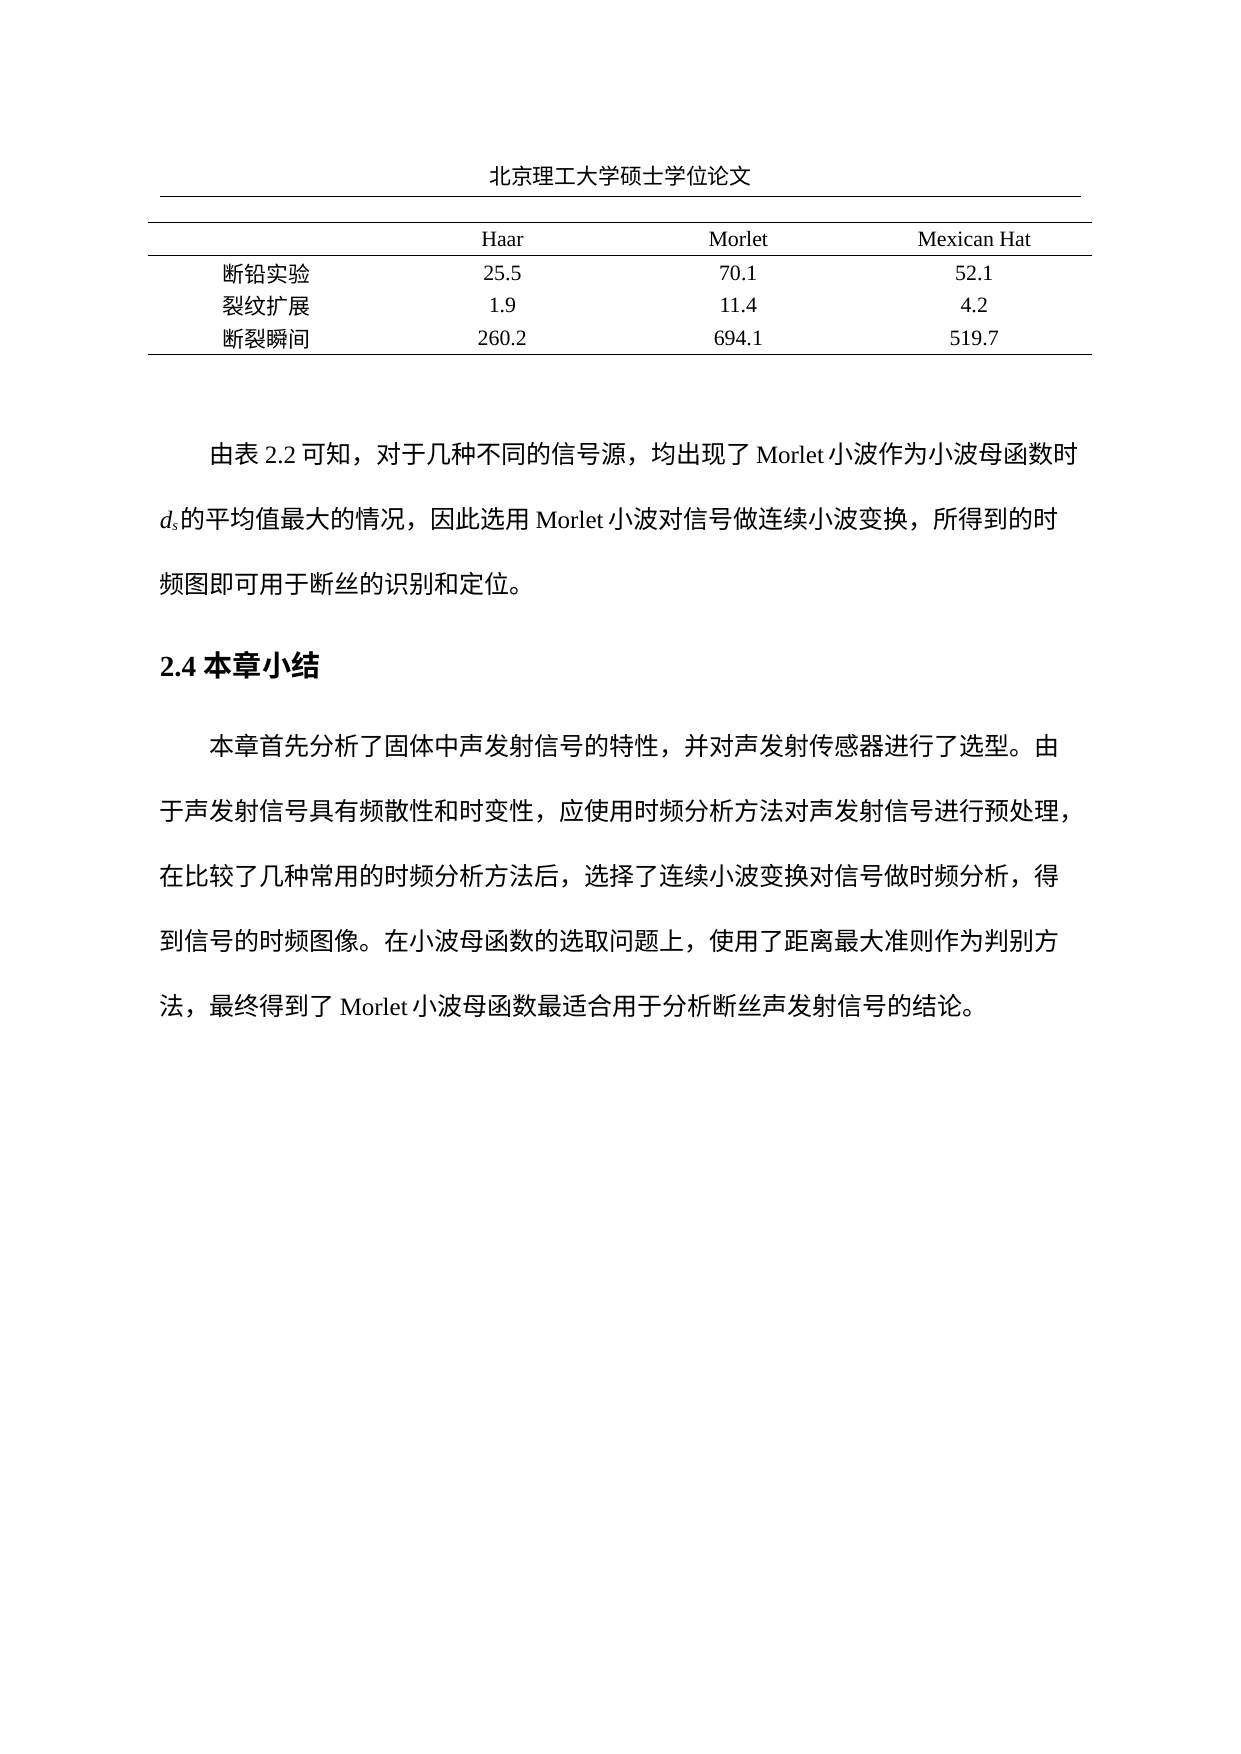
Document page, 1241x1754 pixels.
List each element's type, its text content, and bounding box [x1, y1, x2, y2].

table_cell 断裂瞬间 [148, 321, 384, 354]
table_header Haar [384, 223, 620, 255]
table_cell 11.4 [620, 289, 856, 321]
table_cell 断铅实验 [148, 256, 384, 289]
text 2.4 本章小结 [159, 631, 1081, 696]
table_cell 260.2 [384, 321, 620, 354]
table_header Morlet [620, 223, 856, 255]
table_cell 4.2 [856, 289, 1092, 321]
table_cell 694.1 [620, 321, 856, 354]
table_cell 70.1 [620, 256, 856, 289]
table_cell 裂纹扩展 [148, 289, 384, 321]
table_cell 52.1 [856, 256, 1092, 289]
text 由表2.2可知，对于几种不同的信号源，均出现了Morlet小波作为小波母函数时ds的平均值最大的情况，因此选用Morlet小波对信号做连续小波变换，所得到的时频图即可用于断丝的识别和定位。 [159, 420, 1081, 615]
table_cell 25.5 [384, 256, 620, 289]
table_cell 519.7 [856, 321, 1092, 354]
table_header Mexican Hat [856, 223, 1092, 255]
table_cell 1.9 [384, 289, 620, 321]
table_header [148, 223, 384, 255]
text 本章首先分析了固体中声发射信号的特性，并对声发射传感器进行了选型。由于声发射信号具有频散性和时变性，应使用时频分析方法对声发射信号进行预处理，在比较了几种常用的时频分析方法后，选择了连续小波变换对信号做时频分析，得到信号的时频图像。在小波母函数的选取问题上，使用了距离最大准则作为判别方法，最终得到了Morlet小波母函数最适合用于分析断丝声发射信号的结论。 [159, 712, 1081, 1037]
